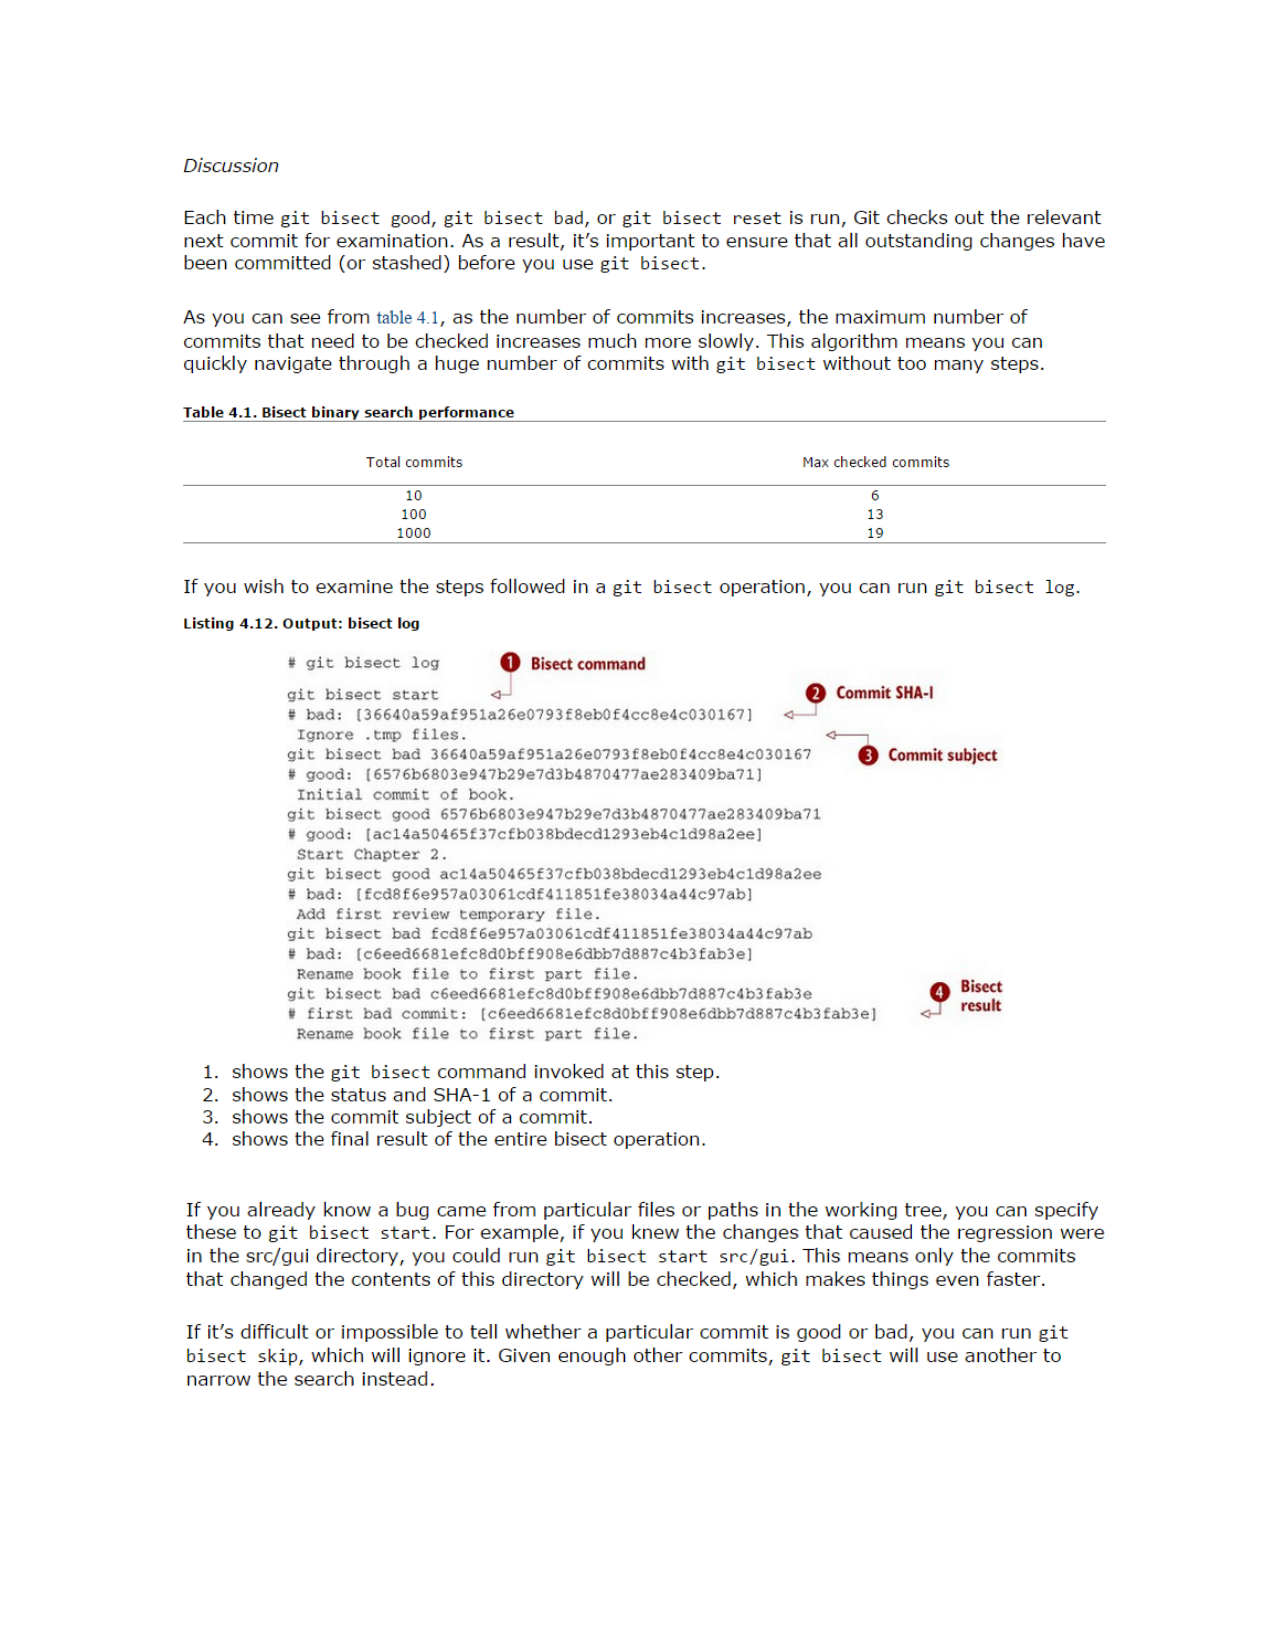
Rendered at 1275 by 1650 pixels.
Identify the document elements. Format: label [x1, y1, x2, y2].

picture [150, 150, 1125, 1160]
picture [150, 1184, 1125, 1407]
